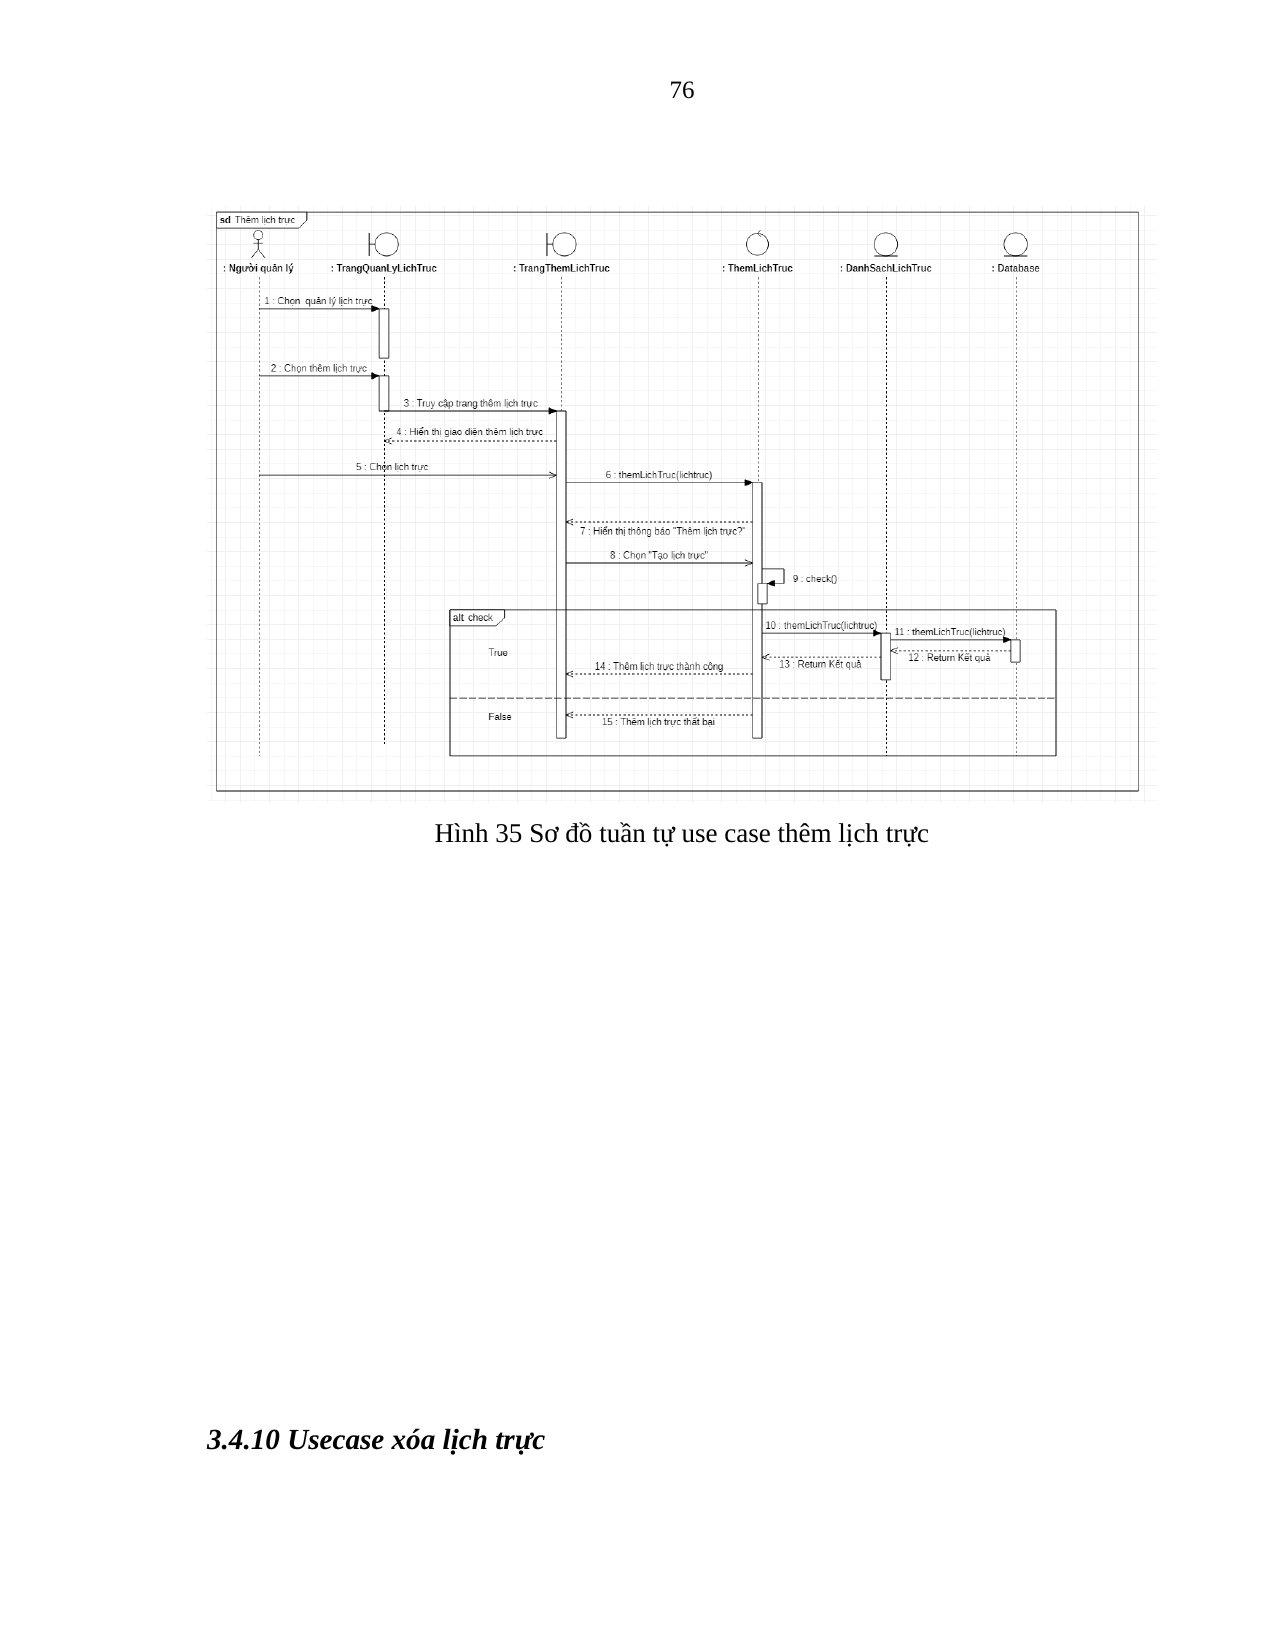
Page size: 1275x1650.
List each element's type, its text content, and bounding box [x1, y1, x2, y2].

picture [206, 206, 1157, 803]
text Hình 35 Sơ đồ tuần tự use case thêm lịch trực [207, 817, 1157, 848]
text 3.4.10 Usecase xóa lịch trực [207, 1422, 1157, 1456]
